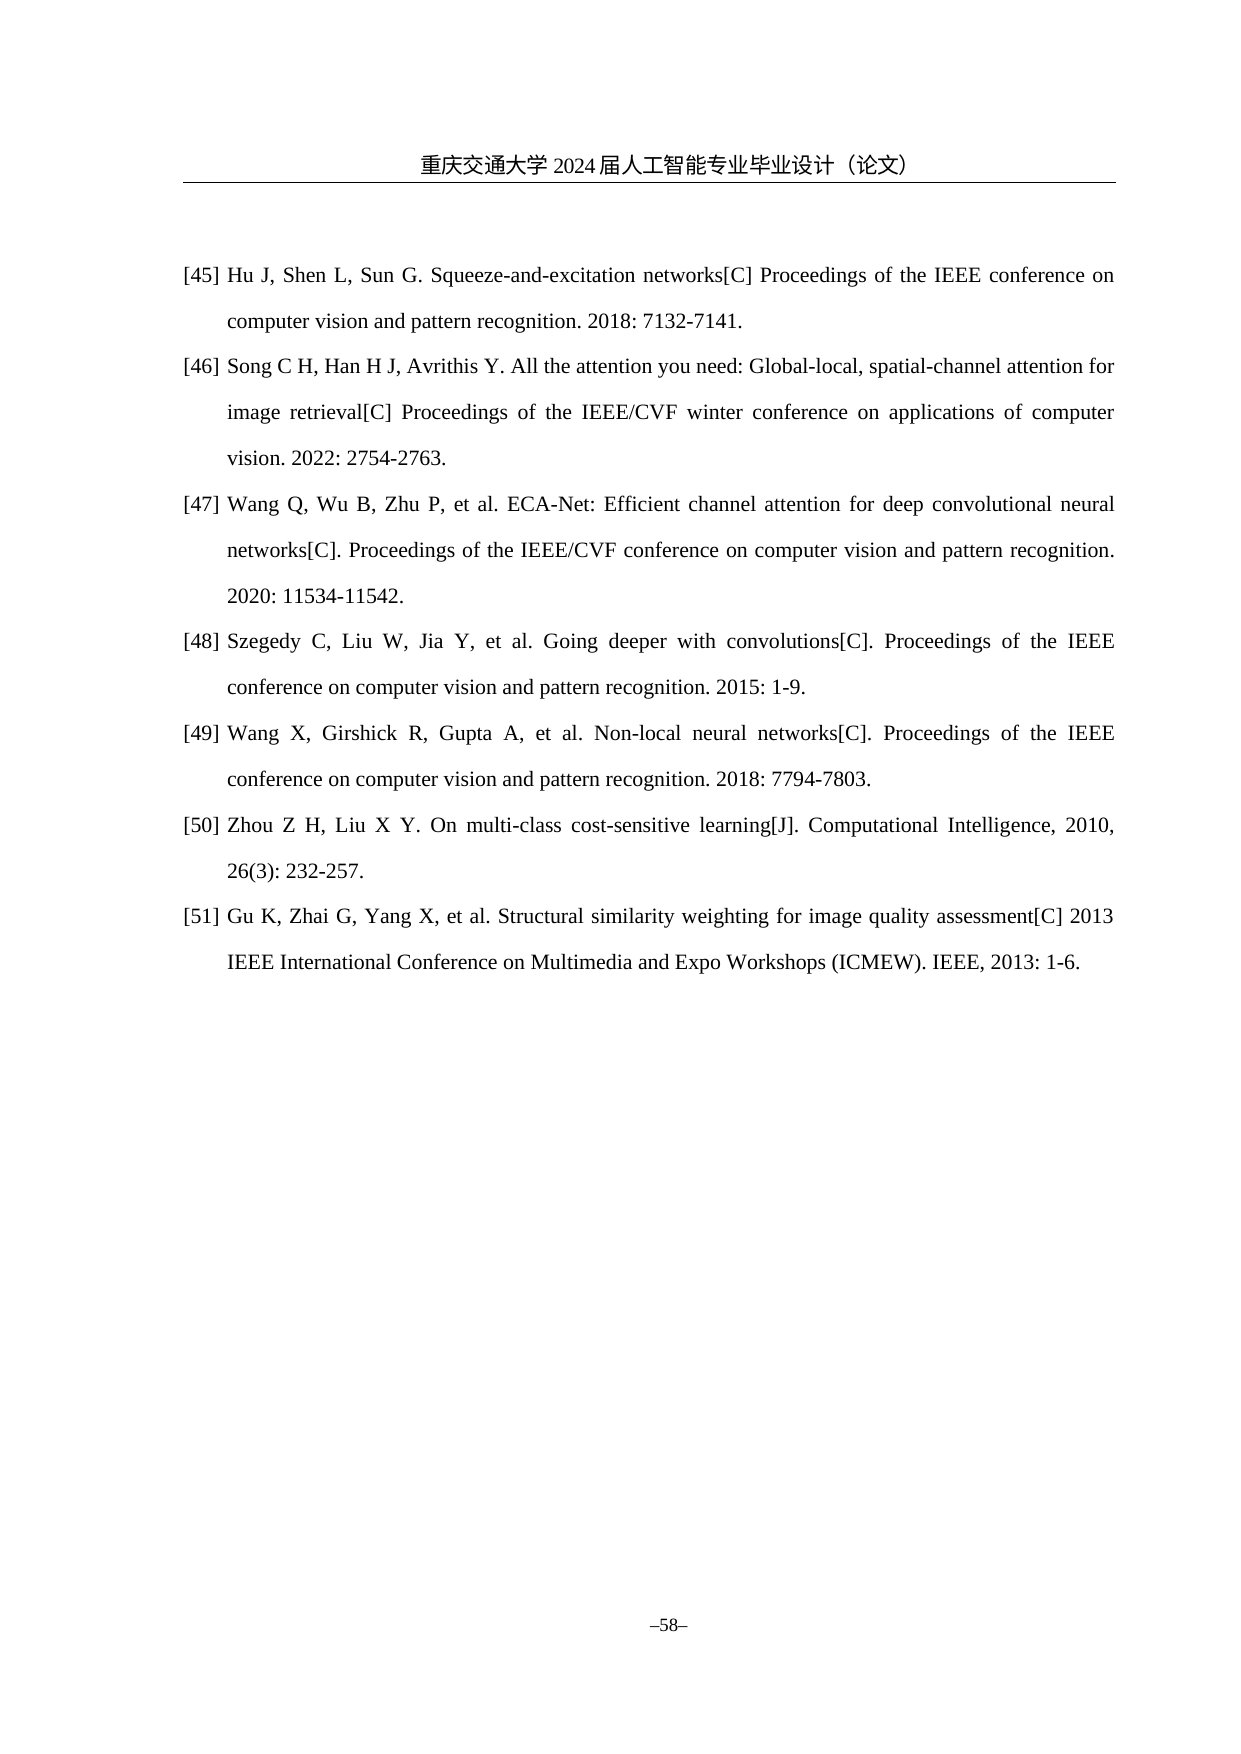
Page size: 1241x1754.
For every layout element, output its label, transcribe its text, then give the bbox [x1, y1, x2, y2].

text Wang Q, Wu B, Zhu P, et al. ECA-Net: Efficient channel attention for deep convolutional neural networks[C]. Proceedings of the IEEE/CVF conference on computer vision and pattern recognition. 2020: 11534-11542. [183, 475, 1116, 612]
text Hu J, Shen L, Sun G. Squeeze-and-excitation networks[C] Proceedings of the IEEE conference on computer vision and pattern recognition. 2018: 7132-7141. [183, 246, 1116, 337]
text Zhou Z H, Liu X Y. On multi‐class cost‐sensitive learning[J]. Computational Intelligence, 2010, 26(3): 232-257. [183, 796, 1116, 887]
text Song C H, Han H J, Avrithis Y. All the attention you need: Global-local, spatial-channel attention for image retrieval[C] Proceedings of the IEEE/CVF winter conference on applications of computer vision. 2022: 2754-2763. [183, 337, 1116, 475]
text Wang X, Girshick R, Gupta A, et al. Non-local neural networks[C]. Proceedings of the IEEE conference on computer vision and pattern recognition. 2018: 7794-7803. [183, 704, 1116, 796]
text Gu K, Zhai G, Yang X, et al. Structural similarity weighting for image quality assessment[C] 2013 IEEE International Conference on Multimedia and Expo Workshops (ICMEW). IEEE, 2013: 1-6. [183, 887, 1116, 979]
text Szegedy C, Liu W, Jia Y, et al. Going deeper with convolutions[C]. Proceedings of the IEEE conference on computer vision and pattern recognition. 2015: 1-9. [183, 612, 1116, 704]
